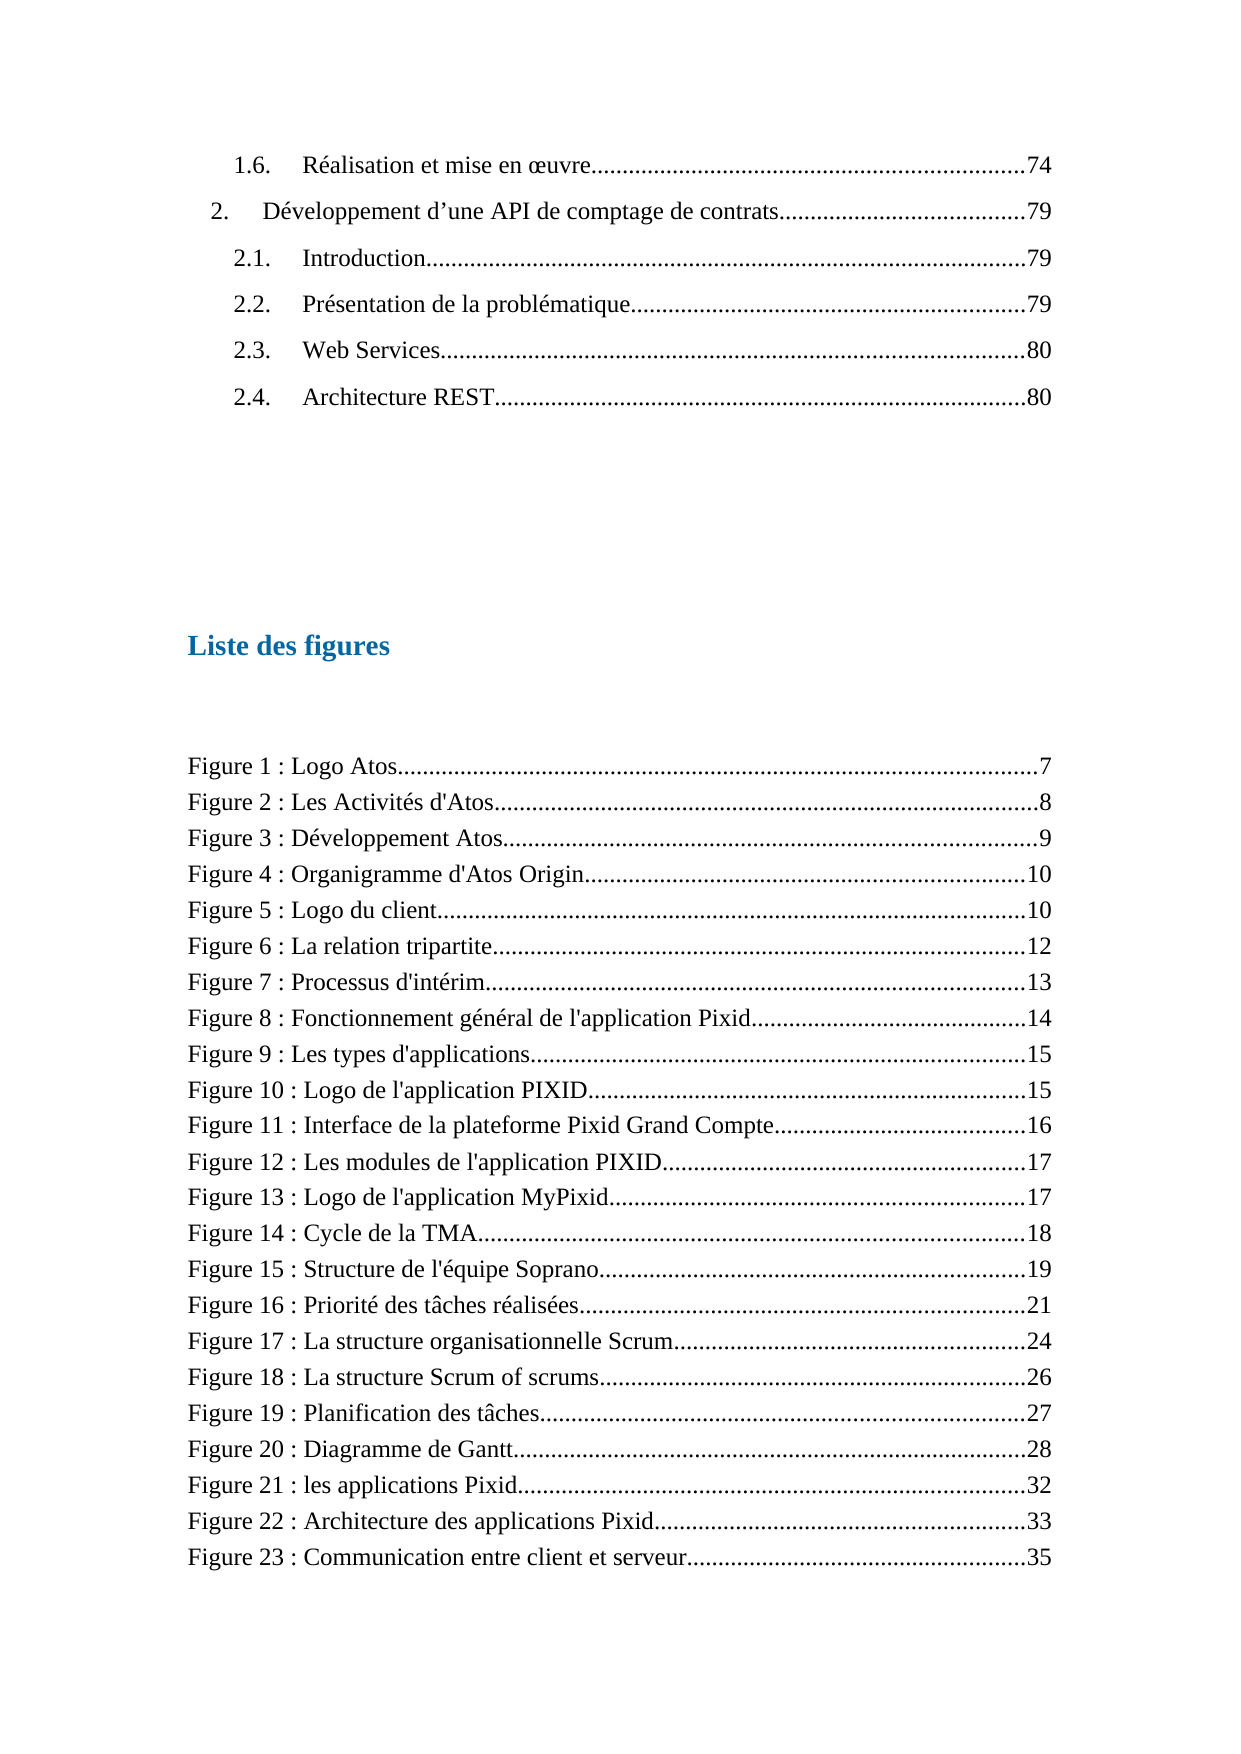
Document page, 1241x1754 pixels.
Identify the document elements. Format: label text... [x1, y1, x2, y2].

text Figure 18 : La structure Scrum of scrums 26 [187, 1362, 1053, 1391]
text Figure 4 : Organigramme d'Atos Origin 10 [187, 859, 1053, 888]
text Figure 10 : Logo de l'application PIXID 15 [187, 1075, 1053, 1103]
text Figure 2 : Les Activités d'Atos 8 [187, 787, 1053, 816]
text Figure 3 : Développement Atos 9 [187, 823, 1053, 852]
text Figure 6 : La relation tripartite 12 [187, 931, 1053, 960]
text Figure 19 : Planification des tâches 27 [187, 1398, 1053, 1427]
text Figure 1 : Logo Atos 7 [187, 751, 1053, 780]
subtitle Liste des figures [187, 628, 1053, 661]
text Figure 7 : Processus d'intérim 13 [187, 967, 1053, 996]
text Figure 12 : Les modules de l'application PIXID 17 [187, 1147, 1053, 1175]
text Figure 21 : les applications Pixid 32 [187, 1470, 1053, 1499]
text Figure 23 : Communication entre client et serveur 35 [187, 1542, 1053, 1571]
text Figure 16 : Priorité des tâches réalisées 21 [187, 1290, 1053, 1319]
text Figure 11 : Interface de la plateforme Pixid Grand Compte 16 [187, 1111, 1053, 1139]
text Figure 15 : Structure de l'équipe Soprano 19 [187, 1254, 1053, 1283]
text Figure 22 : Architecture des applications Pixid 33 [187, 1506, 1053, 1535]
text Figure 17 : La structure organisationnelle Scrum 24 [187, 1326, 1053, 1355]
text Figure 13 : Logo de l'application MyPixid 17 [187, 1182, 1053, 1211]
text Figure 8 : Fonctionnement général de l'application Pixid 14 [187, 1003, 1053, 1032]
text Figure 9 : Les types d'applications 15 [187, 1039, 1053, 1067]
text Figure 20 : Diagramme de Gantt 28 [187, 1434, 1053, 1463]
text Figure 5 : Logo du client 10 [187, 895, 1053, 924]
text Figure 14 : Cycle de la TMA 18 [187, 1218, 1053, 1247]
